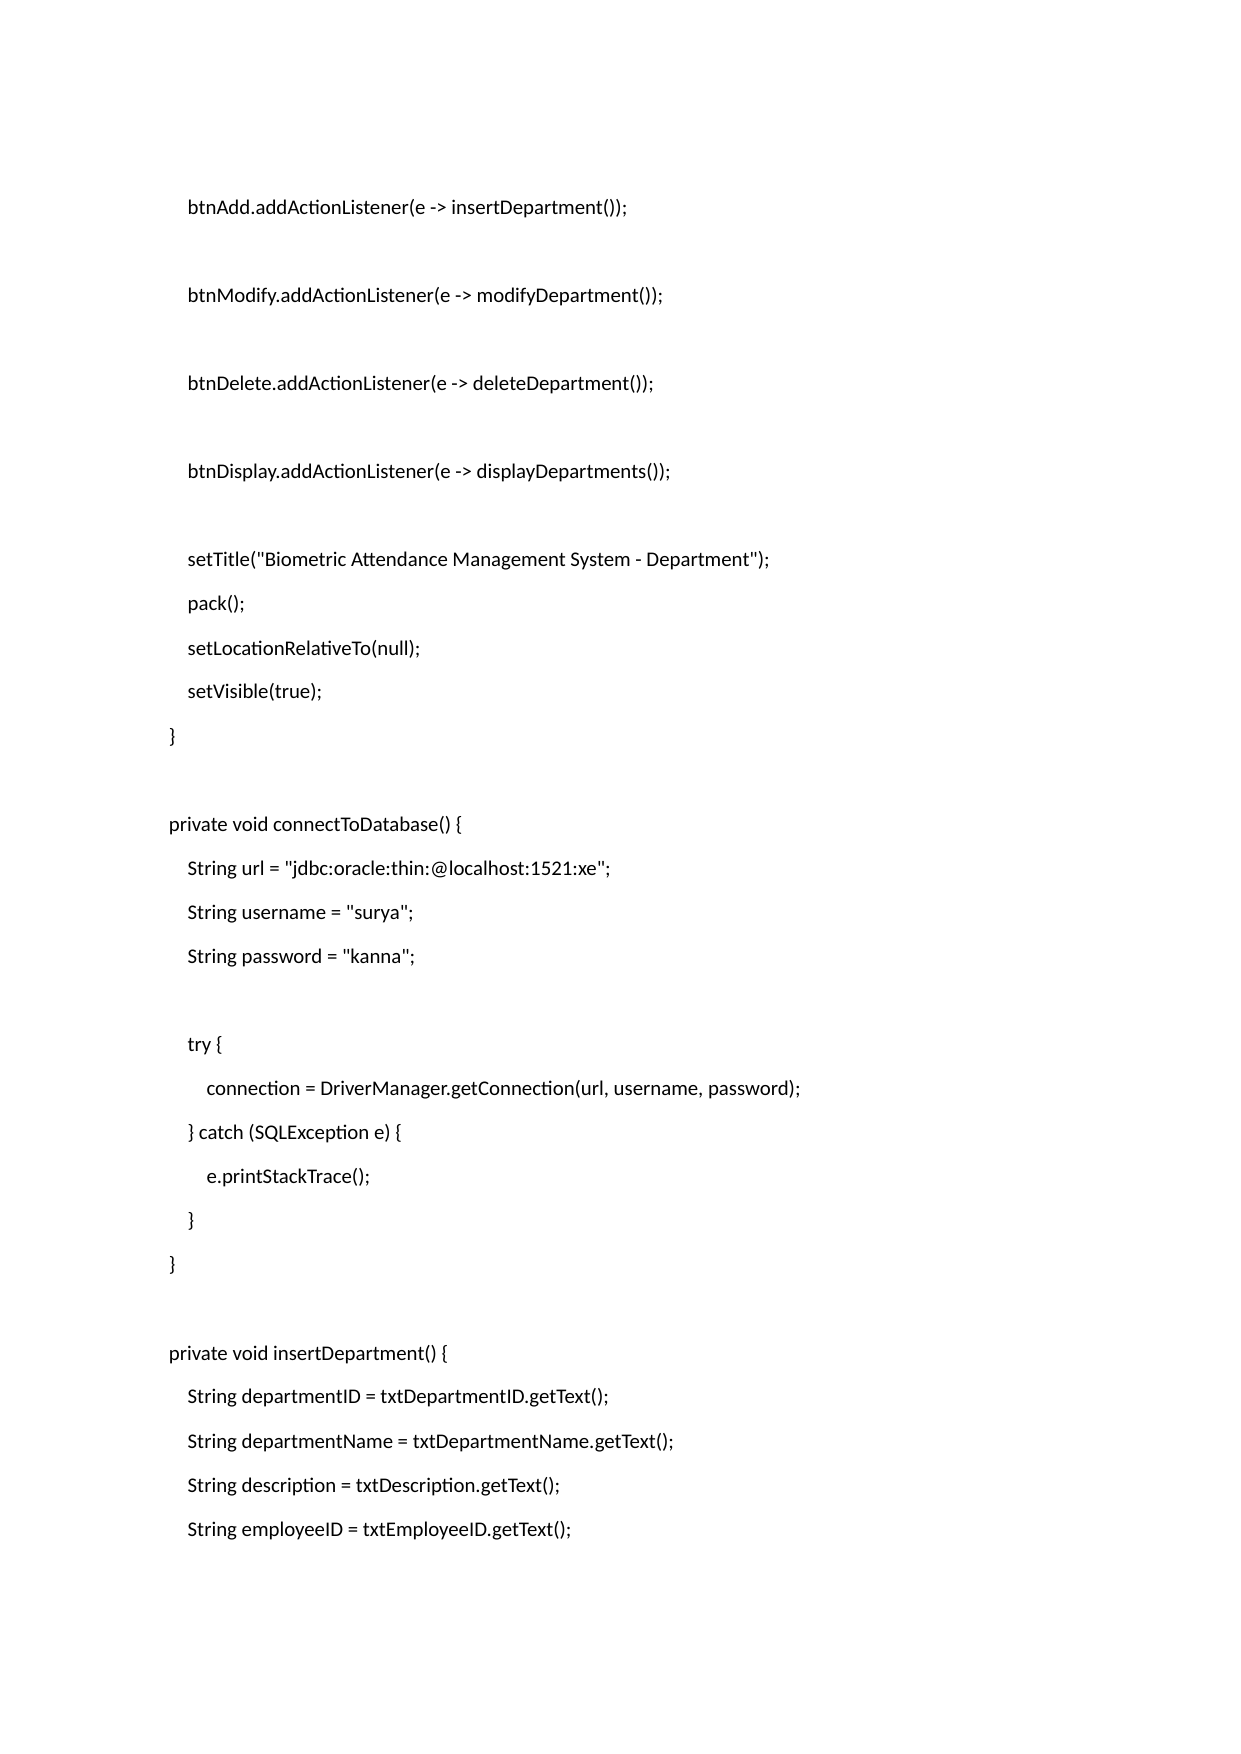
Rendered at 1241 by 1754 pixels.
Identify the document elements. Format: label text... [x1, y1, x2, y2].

text } [150, 1252, 1090, 1277]
text btnModify.addActionListener(e -> modifyDepartment()); [150, 282, 1090, 308]
text try { [150, 1031, 1090, 1057]
text setVisible(true); [150, 679, 1090, 704]
text setLocationRelativeTo(null); [150, 635, 1090, 660]
text String departmentID = txtDepartmentID.getText(); [150, 1384, 1090, 1409]
text setTitle("Biometric Attendance Management System - Department"); [150, 547, 1090, 572]
text String departmentName = txtDepartmentName.getText(); [150, 1428, 1090, 1453]
text btnDelete.addActionListener(e -> deleteDepartment()); [150, 370, 1090, 396]
text btnAdd.addActionListener(e -> insertDepartment()); [150, 194, 1090, 219]
text String username = "surya"; [150, 899, 1090, 924]
text String description = txtDescription.getText(); [150, 1472, 1090, 1497]
text pack(); [150, 591, 1090, 616]
text private void connectToDatabase() { [150, 811, 1090, 836]
text } catch (SQLException e) { [150, 1119, 1090, 1145]
text e.printStackTrace(); [150, 1163, 1090, 1189]
text } [150, 723, 1090, 748]
text connection = DriverManager.getConnection(url, username, password); [150, 1075, 1090, 1101]
text String employeeID = txtEmployeeID.getText(); [150, 1516, 1090, 1541]
text btnDisplay.addActionListener(e -> displayDepartments()); [150, 458, 1090, 484]
text String password = "kanna"; [150, 943, 1090, 968]
text String url = "jdbc:oracle:thin:@localhost:1521:xe"; [150, 855, 1090, 880]
text } [150, 1207, 1090, 1233]
text private void insertDepartment() { [150, 1340, 1090, 1365]
